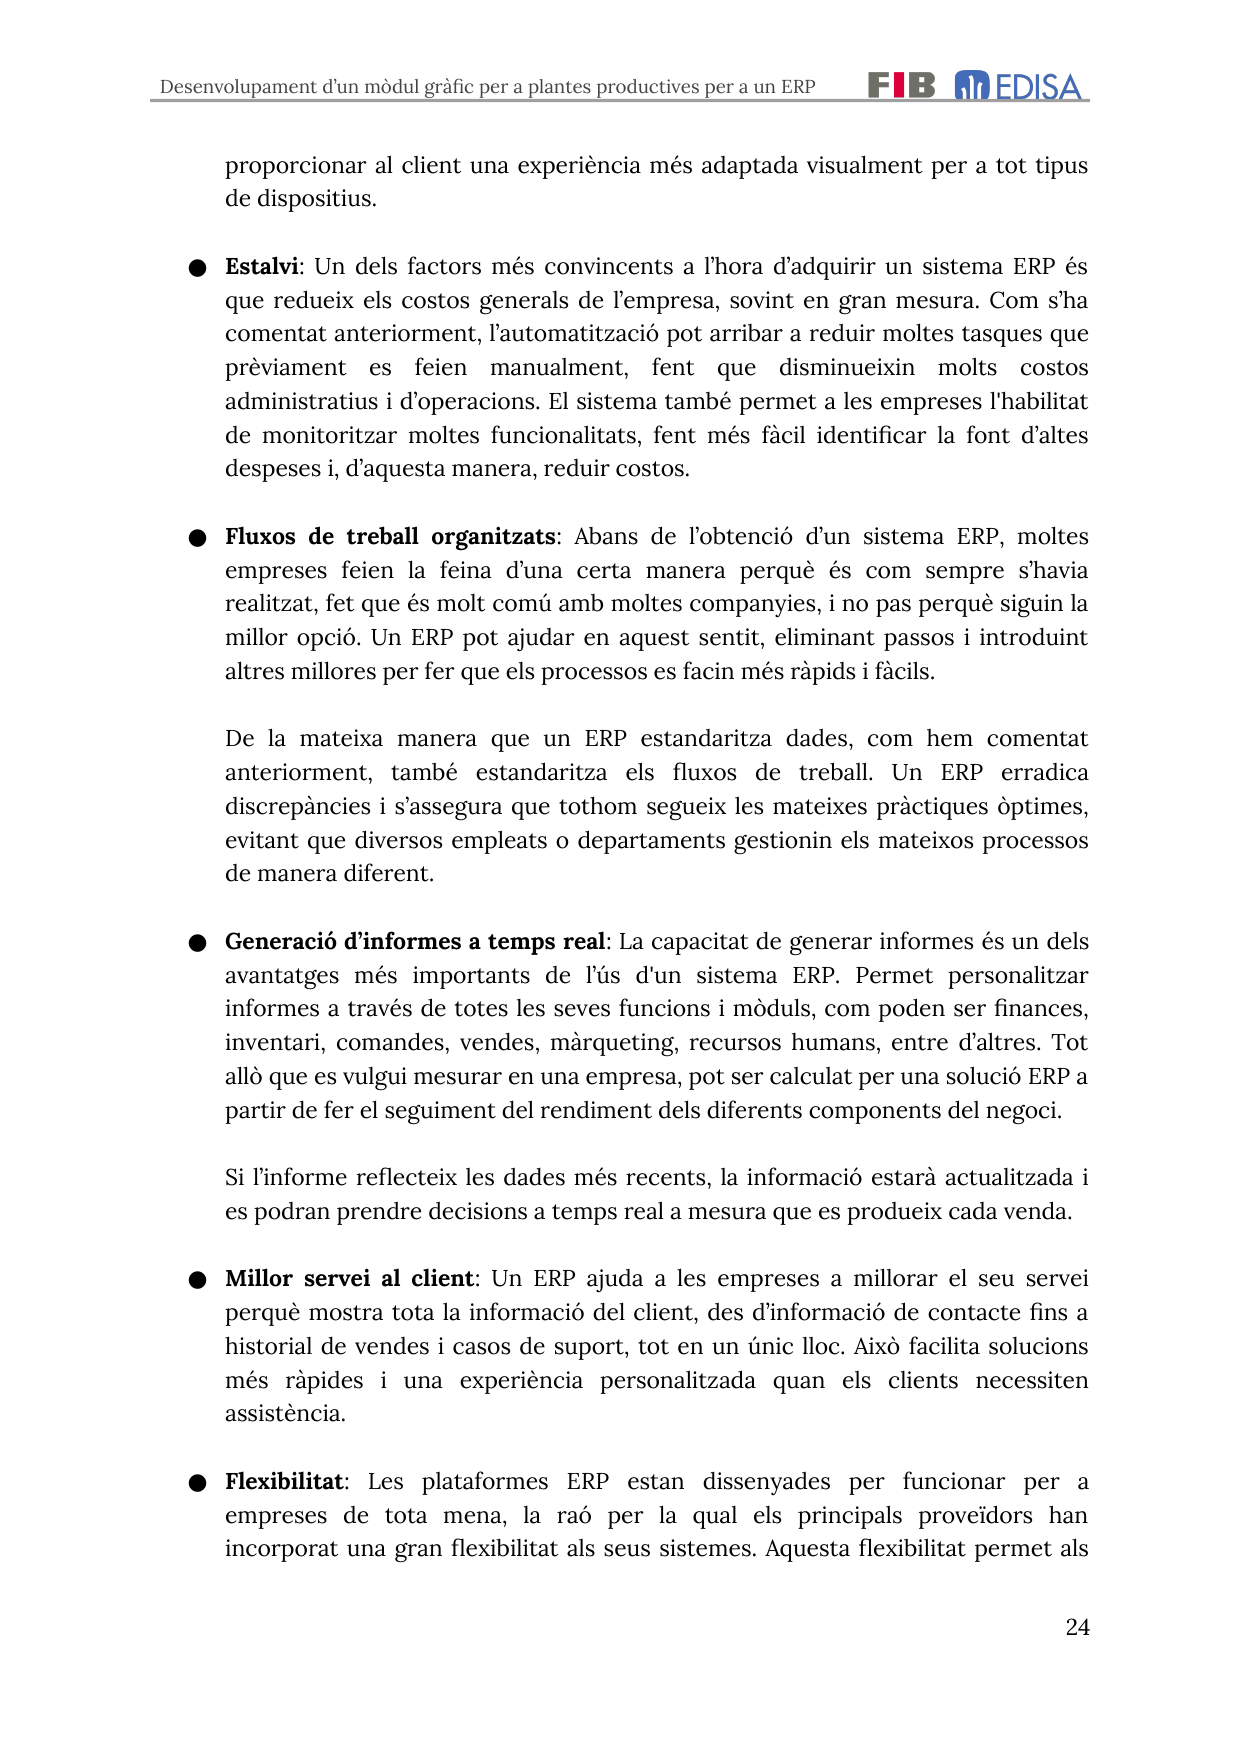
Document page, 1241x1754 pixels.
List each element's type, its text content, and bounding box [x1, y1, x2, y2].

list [187, 1466, 1090, 1563]
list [187, 150, 1090, 213]
text De la mateixa manera que un ERP estandaritza dades, com hem comentat anteriorment, també estandaritza els fluxos de treball. Un ERP erradica discrepàncies i s’assegura que tothom segueix les mateixes pràctiques òptimes, evitant que diversos empleats o departaments gestionin els mateixos processos de manera diferent. [225, 724, 1090, 888]
list Fluxos de treball organitzats: Abans de l’obtenció d’un sistema ERP, moltes empreses feien la feina d’una certa manera perquè és com sempre s’havia realitzat, fet que és molt comú amb moltes companyies, i no pas perquè siguin la millor opció. Un ERP pot ajudar en aquest sentit, eliminant passos i introduint altres millores per fer que els processos es facin més ràpids i fàcils. [187, 521, 1090, 686]
list Generació d’informes a temps real: La capacitat de generar informes és un dels avantatges més importants de l’ús d'un sistema ERP. Permet personalitzar informes a través de totes les seves funcions i mòduls, com poden ser finances, inventari, comandes, vendes, màrqueting, recursos humans, entre d’altres. Tot allò que es vulgui mesurar en una empresa, pot ser calculat per una solució ERP a partir de fer el seguiment del rendiment dels diferents components del negoci. [187, 926, 1090, 1124]
list Millor servei al client: Un ERP ajuda a les empreses a millorar el seu servei perquè mostra tota la informació del client, des d’informació de contacte fins a historial de vendes i casos de suport, tot en un únic lloc. Això facilita solucions més ràpides i una experiència personalitzada quan els clients necessiten assistència. [187, 1264, 1090, 1428]
text Si l’informe reflecteix les dades més recents, la informació estarà actualitzada i es podran prendre decisions a temps real a mesura que es produeix cada venda. [225, 1162, 1090, 1226]
picture [857, 70, 938, 98]
list Estalvi: Un dels factors més convincents a l’hora d’adquirir un sistema ERP és que redueix els costos generals de l’empresa, sovint en gran mesura. Com s’ha comentat anteriorment, l’automatització pot arribar a reduir moltes tasques que prèviament es feien manualment, fent que disminueixin molts costos administratius i d’operacions. El sistema també permet a les empreses l'habilitat de monitoritzar moltes funcionalitats, fent més fàcil identificar la font d’altes despeses i, d’aquesta manera, reduir costos. [187, 251, 1090, 483]
picture [954, 70, 1082, 98]
